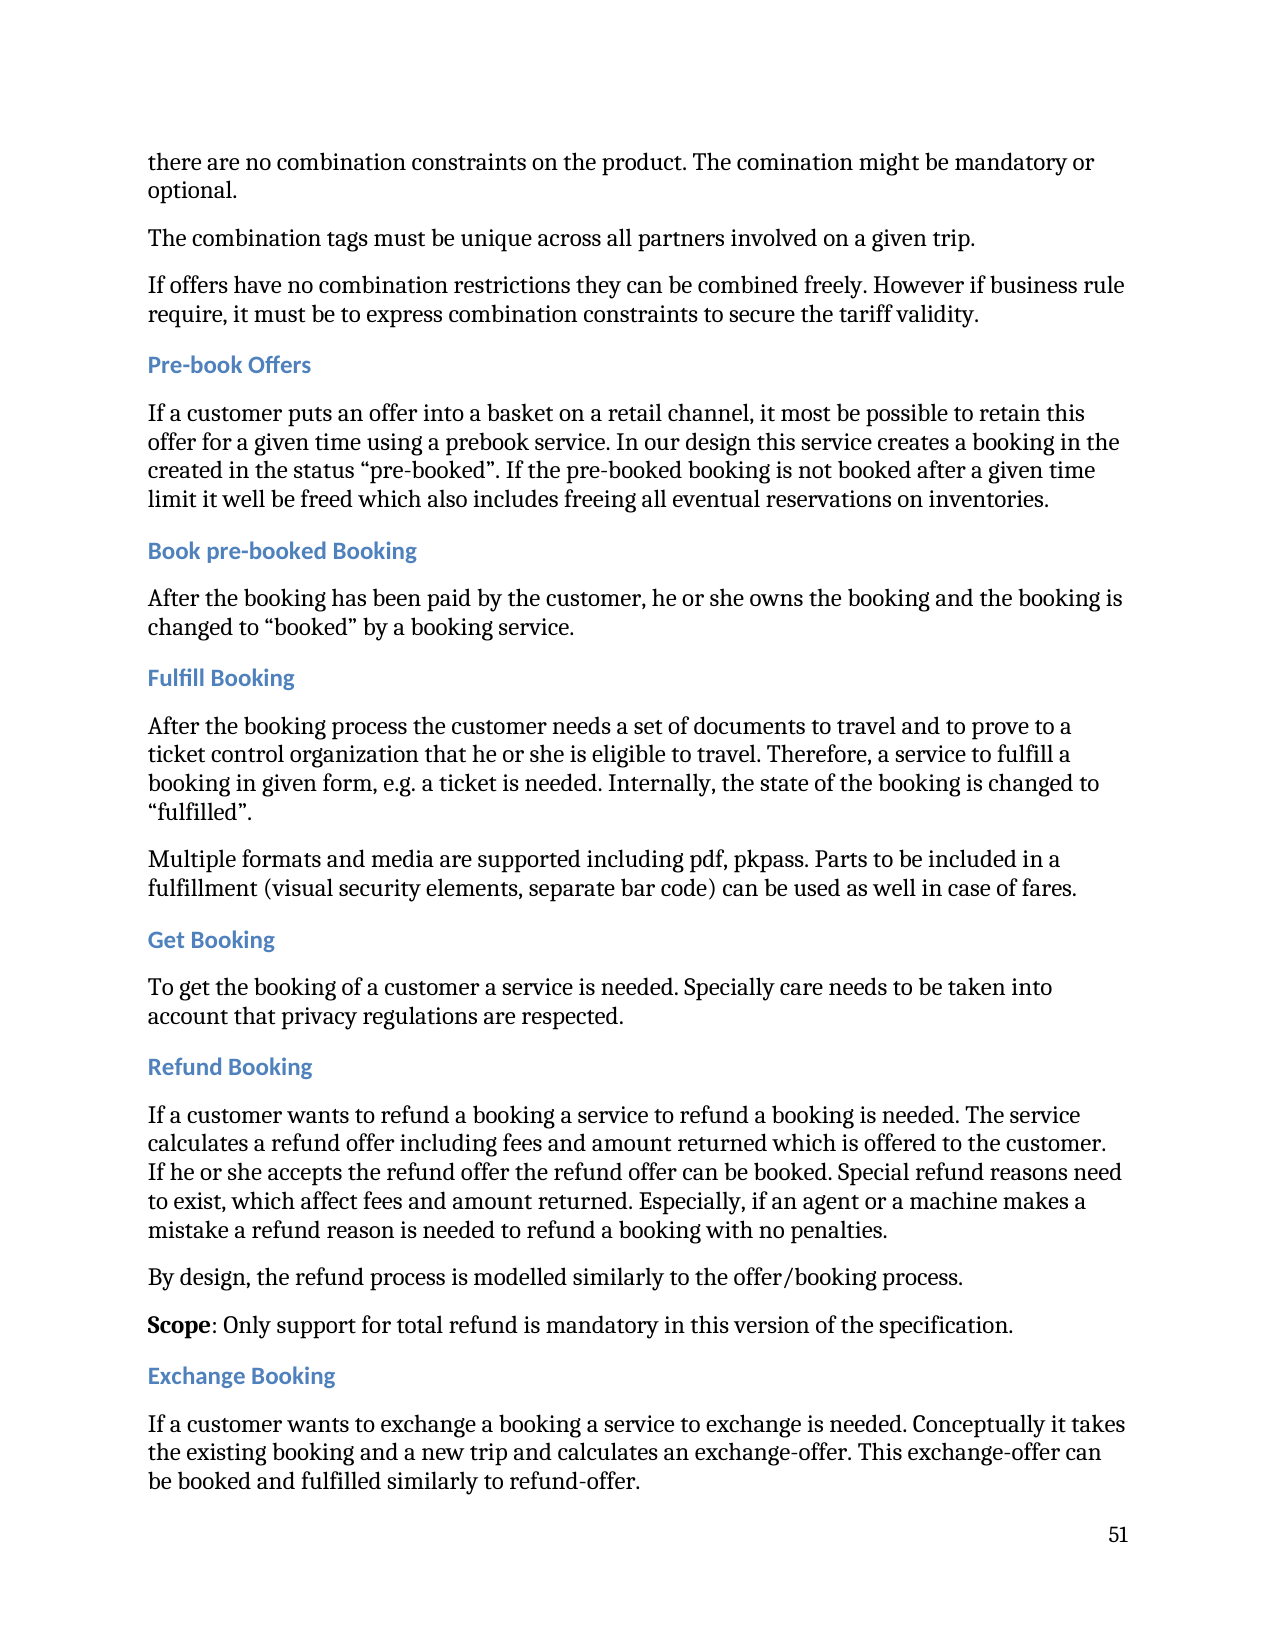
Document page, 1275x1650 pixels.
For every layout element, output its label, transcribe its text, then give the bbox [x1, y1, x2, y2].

text After the booking process the customer needs a set of documents to travel and to prove to a ticket control organization that he or she is eligible to travel. Therefore, a service to fulfill a booking in given form, e.g. a ticket is needed. Internally, the state of the booking is changed to “fulfilled”. [148, 712, 1127, 827]
text If a customer wants to refund a booking a service to refund a booking is needed. The service calculates a refund offer including fees and amount returned which is offered to the customer. If he or she accepts the refund offer the refund offer can be booked. Special refund reasons need to exist, which affect fees and amount returned. Especially, if an agent or a machine makes a mistake a refund reason is needed to refund a booking with no penalties. [148, 1101, 1127, 1244]
text If a customer puts an offer into a basket on a retail channel, it most be possible to retain this offer for a given time using a prebook service. In our design this service creates a booking in the created in the status “pre-booked”. If the pre-booked booking is not booked after a given time limit it well be freed which also includes freeing all eventual reservations on inventories. [148, 399, 1127, 514]
subtitle Fulfill Booking [148, 662, 1127, 693]
text Scope: Only support for total refund is mandatory in this version of the specification. [148, 1311, 1127, 1339]
text If offers have no combination restrictions they can be combined freely. However if business rule require, it must be to express combination constraints to secure the tariff validity. [148, 271, 1127, 329]
text After the booking has been paid by the customer, he or she owns the booking and the booking is changed to “booked” by a booking service. [148, 584, 1127, 642]
subtitle Refund Booking [148, 1051, 1127, 1082]
text Multiple formats and media are supported including pdf, pkpass. Parts to be included in a fulfillment (visual security elements, separate bar code) can be used as well in case of fares. [148, 845, 1127, 903]
subtitle Pre-book Offers [148, 350, 1127, 380]
text To get the booking of a customer a service is needed. Specially care needs to be taken into account that privacy regulations are respected. [148, 973, 1127, 1031]
subtitle Get Booking [148, 924, 1127, 954]
subtitle Book pre-booked Booking [148, 535, 1127, 565]
text By design, the refund process is modelled similarly to the offer/booking process. [148, 1263, 1127, 1292]
subtitle Exchange Booking [148, 1360, 1127, 1391]
text The combination tags must be unique across all partners involved on a given trip. [148, 224, 1127, 253]
text If a customer wants to exchange a booking a service to exchange is needed. Conceptually it takes the existing booking and a new trip and calculates an exchange-offer. This exchange-offer can be booked and fulfilled similarly to refund-offer. [148, 1409, 1127, 1496]
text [148, 148, 1127, 205]
